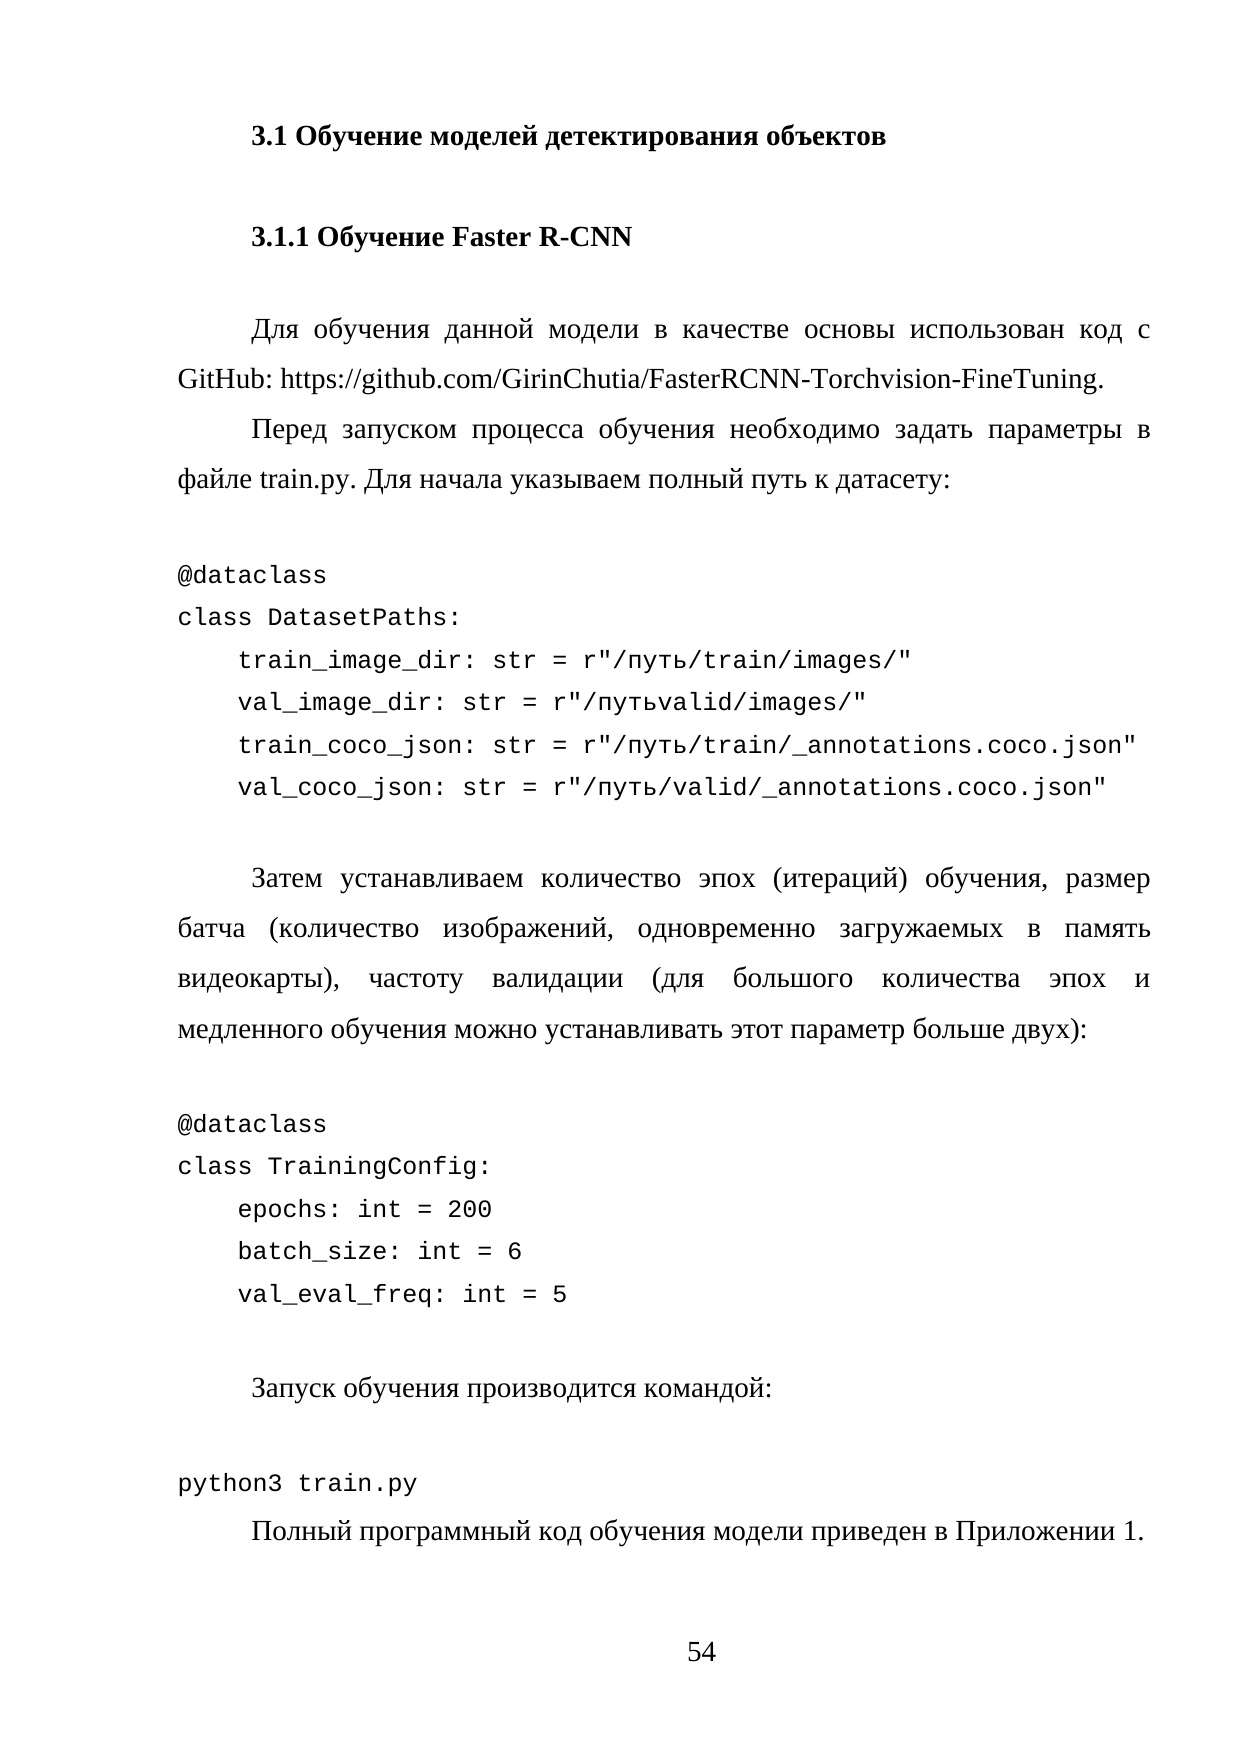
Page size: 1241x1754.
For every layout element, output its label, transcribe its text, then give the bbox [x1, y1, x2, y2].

subtitle 3.1 Обучение моделей детектирования объектов [177, 118, 1152, 152]
text train_coco_json: str = r"/путь/train/_annotations.coco.json" [177, 732, 1152, 761]
text train_image_dir: str = r"/путь/train/images/" [177, 647, 1152, 676]
text Перед запуском процесса обучения необходимо задать параметры в файле train.py. Для начала указываем полный путь к датасету: [177, 411, 1152, 495]
text @dataclass [177, 1111, 1152, 1140]
text val_coco_json: str = r"/путь/valid/_annotations.coco.json" [177, 775, 1152, 803]
text Запуск обучения производится командой: [177, 1370, 1152, 1403]
text val_image_dir: str = r"/путьvalid/images/" [177, 690, 1152, 718]
text class TrainingConfig: [177, 1154, 1152, 1182]
text python3 train.py [177, 1471, 1152, 1499]
text Для обучения данной модели в качестве основы использован код с GitHub: https://github.com/GirinChutia/FasterRCNN-Torchvision-FineTuning. [177, 311, 1152, 394]
text val_eval_freq: int = 5 [177, 1281, 1152, 1310]
text @dataclass [177, 562, 1152, 591]
text batch_size: int = 6 [177, 1239, 1152, 1267]
text class DatasetPaths: [177, 605, 1152, 633]
subtitle 3.1.1 Обучение Faster R-CNN [177, 219, 1152, 252]
text Полный программный код обучения модели приведен в Приложении 1. [177, 1513, 1152, 1547]
text epochs: int = 200 [177, 1196, 1152, 1225]
text Затем устанавливаем количество эпох (итераций) обучения, размер батча (количество изображений, одновременно загружаемых в память видеокарты), частоту валидации (для большого количества эпох и медленного обучения можно устанавливать этот параметр больше двух): [177, 860, 1152, 1044]
